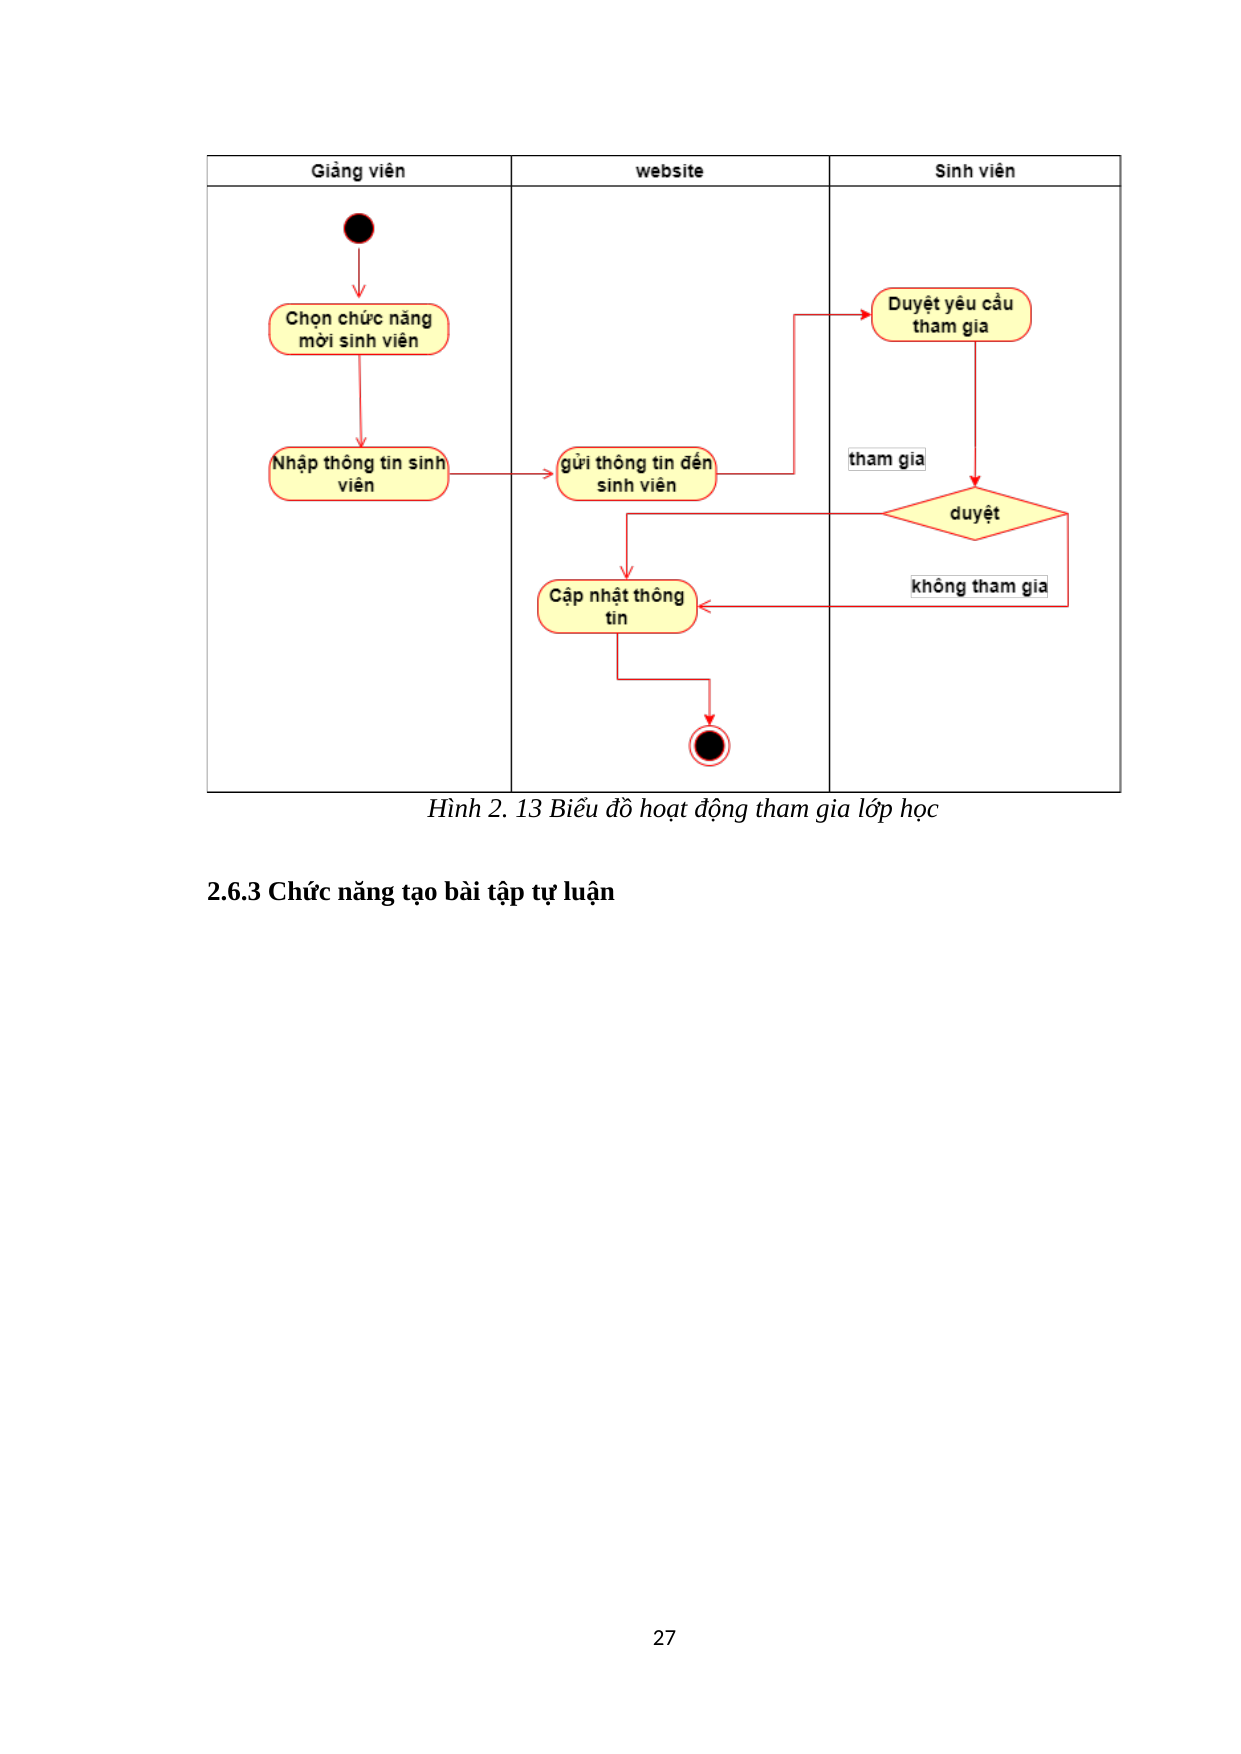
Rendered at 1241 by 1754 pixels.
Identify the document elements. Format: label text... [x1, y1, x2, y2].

picture [206, 155, 1122, 793]
subtitle 2.6.3 Chức năng tạo bài tập tự luận [207, 874, 1122, 906]
text Hình 2. 13 Biểu đồ hoạt động tham gia lớp học [244, 793, 1122, 824]
